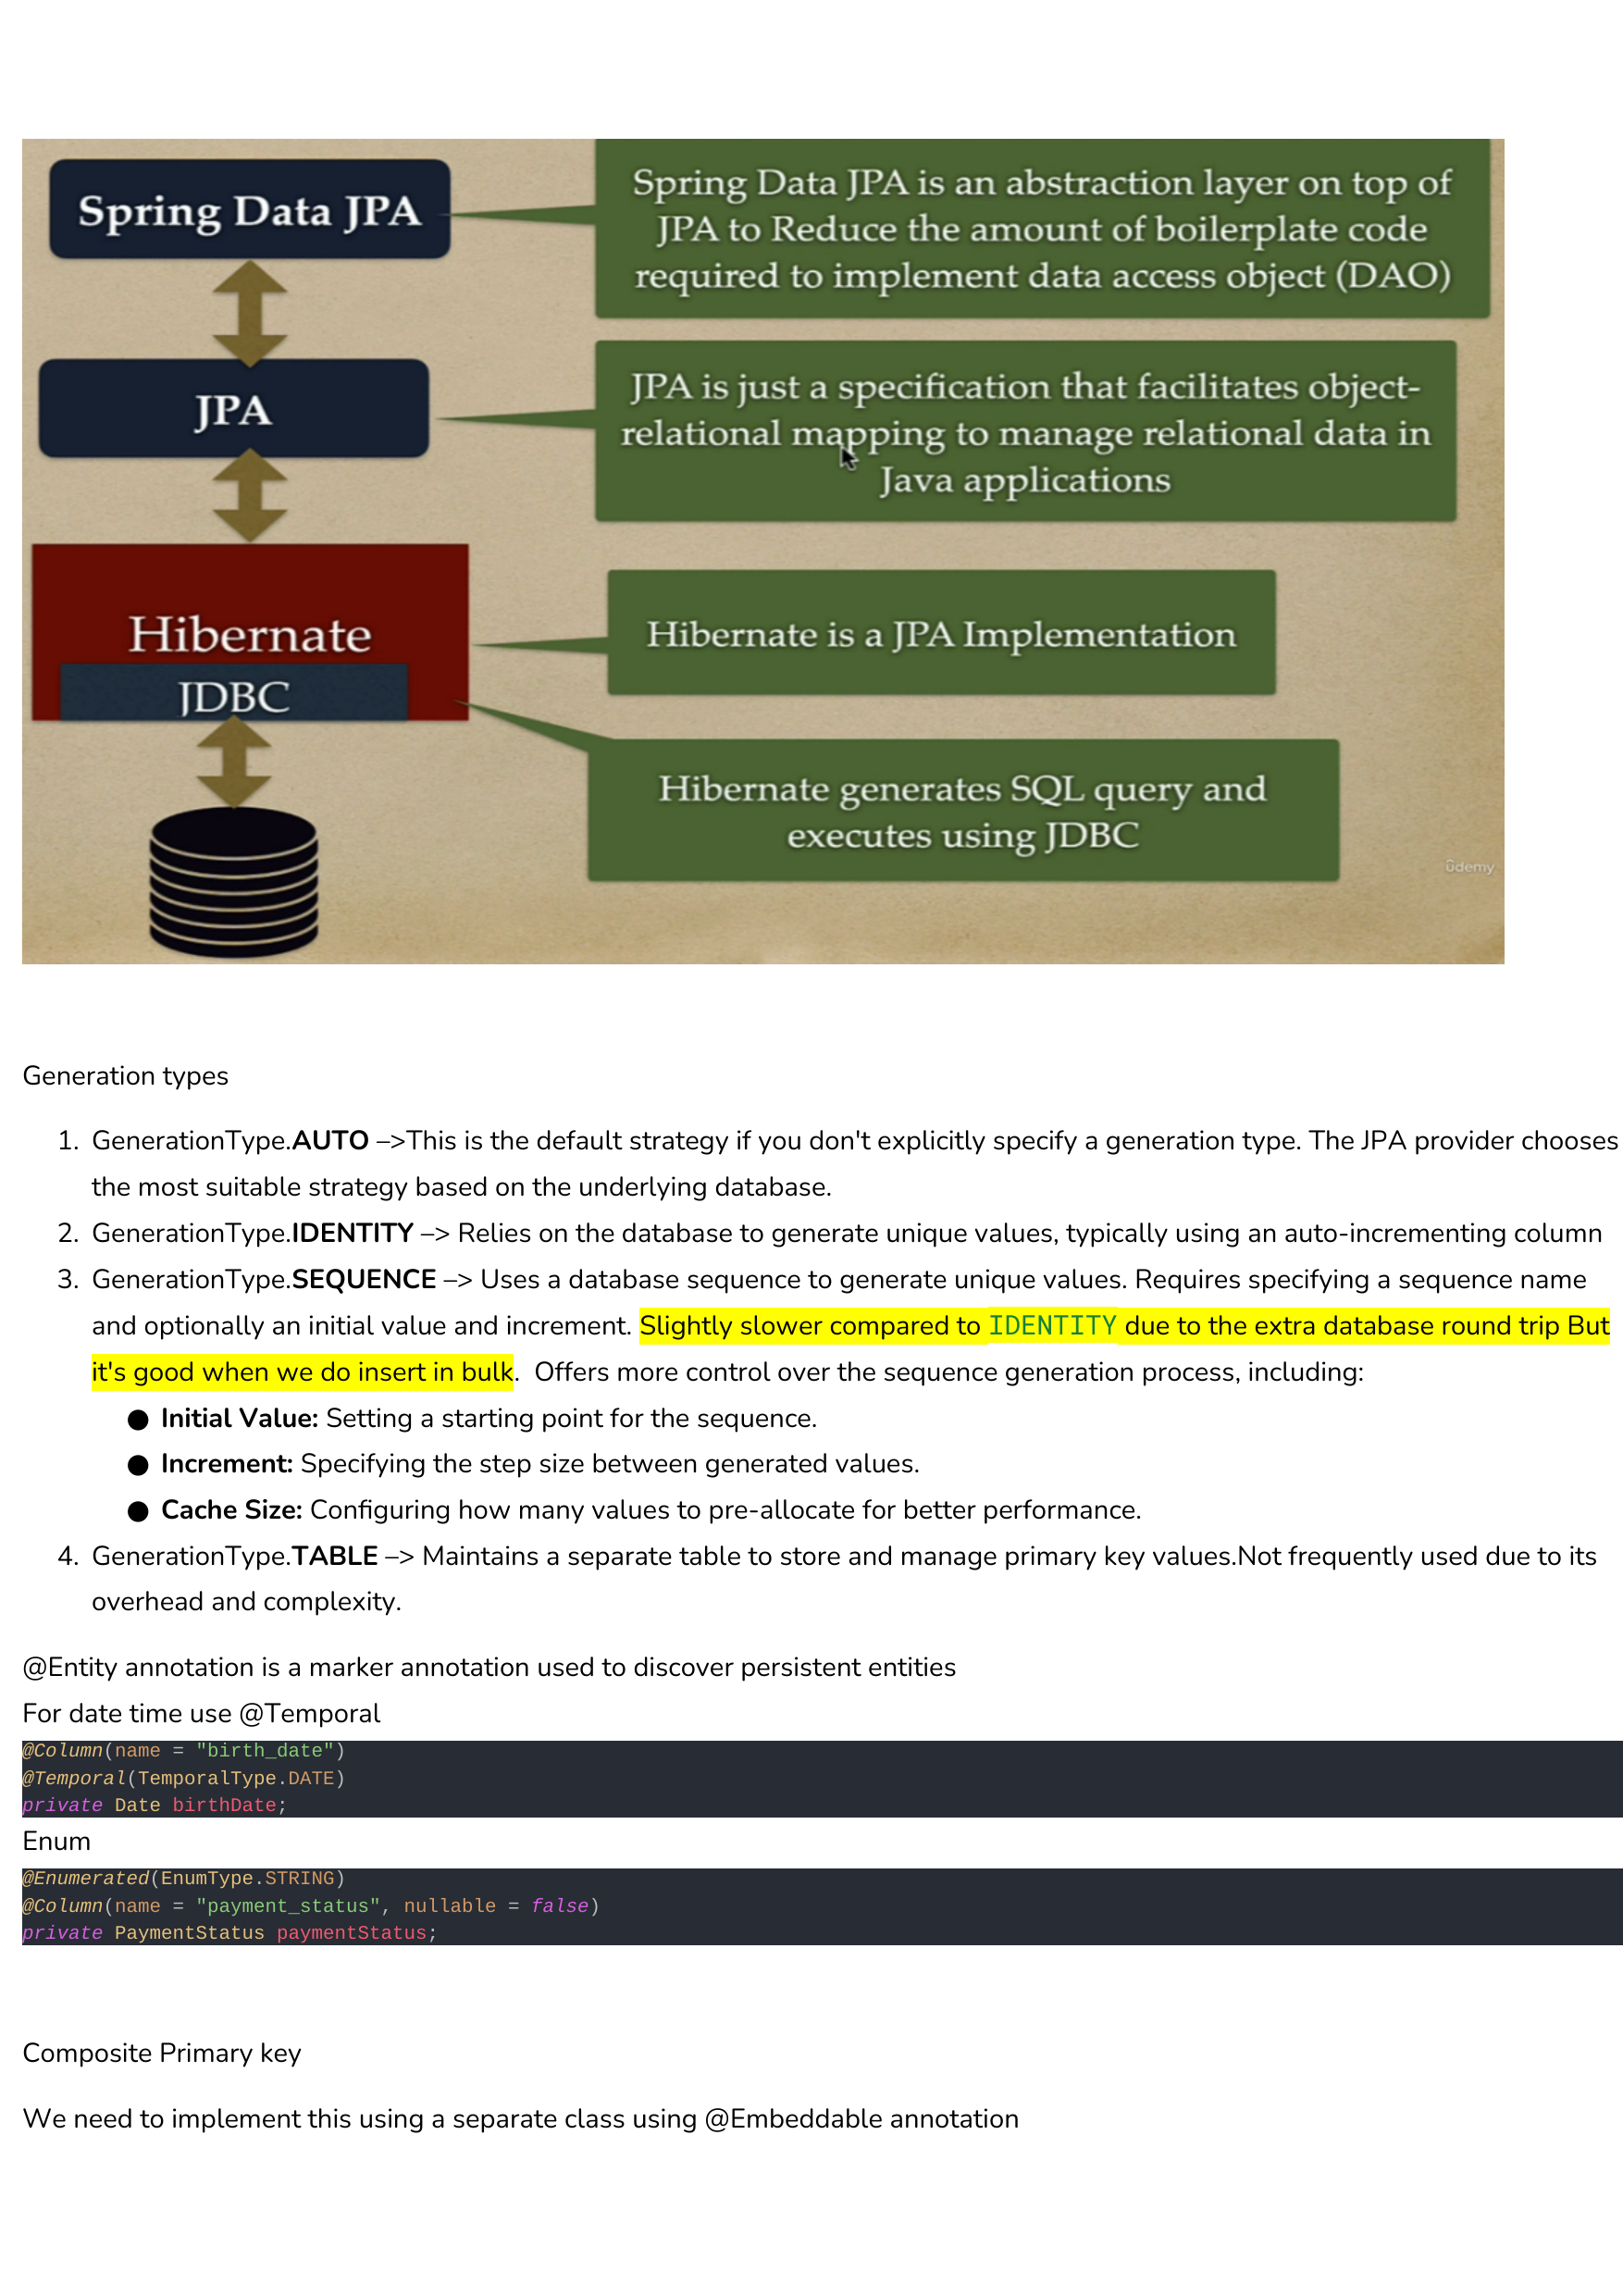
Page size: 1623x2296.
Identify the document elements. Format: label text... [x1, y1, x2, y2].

list GenerationType.TABLE –> Maintains a separate table to store and manage primary key values.Not frequently used due to its overhead and complexity. [56, 1538, 1623, 1620]
text private PaymentStatus paymentStatus; [22, 1923, 1623, 1945]
text @Column(name = "payment_status", nullable = false) [22, 1896, 1623, 1917]
list Cache Size: Configuring how many values to pre-allocate for better performance. [126, 1492, 1623, 1529]
text @Temporal(TemporalType.DATE) [22, 1769, 1623, 1790]
list GenerationType.IDENTITY –> Relies on the database to generate unique values, typically using an auto-incrementing column [56, 1215, 1623, 1252]
list Initial Value: Setting a starting point for the sequence. [126, 1400, 1623, 1436]
text @Column(name = "birth_date") [22, 1741, 1623, 1763]
picture [21, 139, 1505, 964]
text Generation types [22, 1058, 1623, 1095]
text Composite Primary key [22, 2035, 1623, 2072]
text Enum [22, 1823, 1623, 1859]
text We need to implement this using a separate class using @Embeddable annotation [22, 2101, 1623, 2137]
list Increment: Specifying the step size between generated values. [126, 1446, 1623, 1483]
text @Enumerated(EnumType.STRING) [22, 1868, 1623, 1891]
text private Date birthDate; [22, 1795, 1623, 1818]
list GenerationType.SEQUENCE –> Uses a database sequence to generate unique values. Requires specifying a sequence name and optionally an initial value and increment. Slightly slower compared to IDENTITY due to the extra database round trip But it's good when we do insert in bulk. Offers more control over the sequence generation process, including: [56, 1260, 1623, 1391]
text @Entity annotation is a marker annotation used to discover persistent entities [22, 1649, 1623, 1686]
text For date time use @Temporal [22, 1695, 1623, 1731]
list GenerationType.AUTO –>This is the default strategy if you don't explicitly specify a generation type. The JPA provider chooses the most suitable strategy based on the underlying database. [56, 1123, 1623, 1206]
